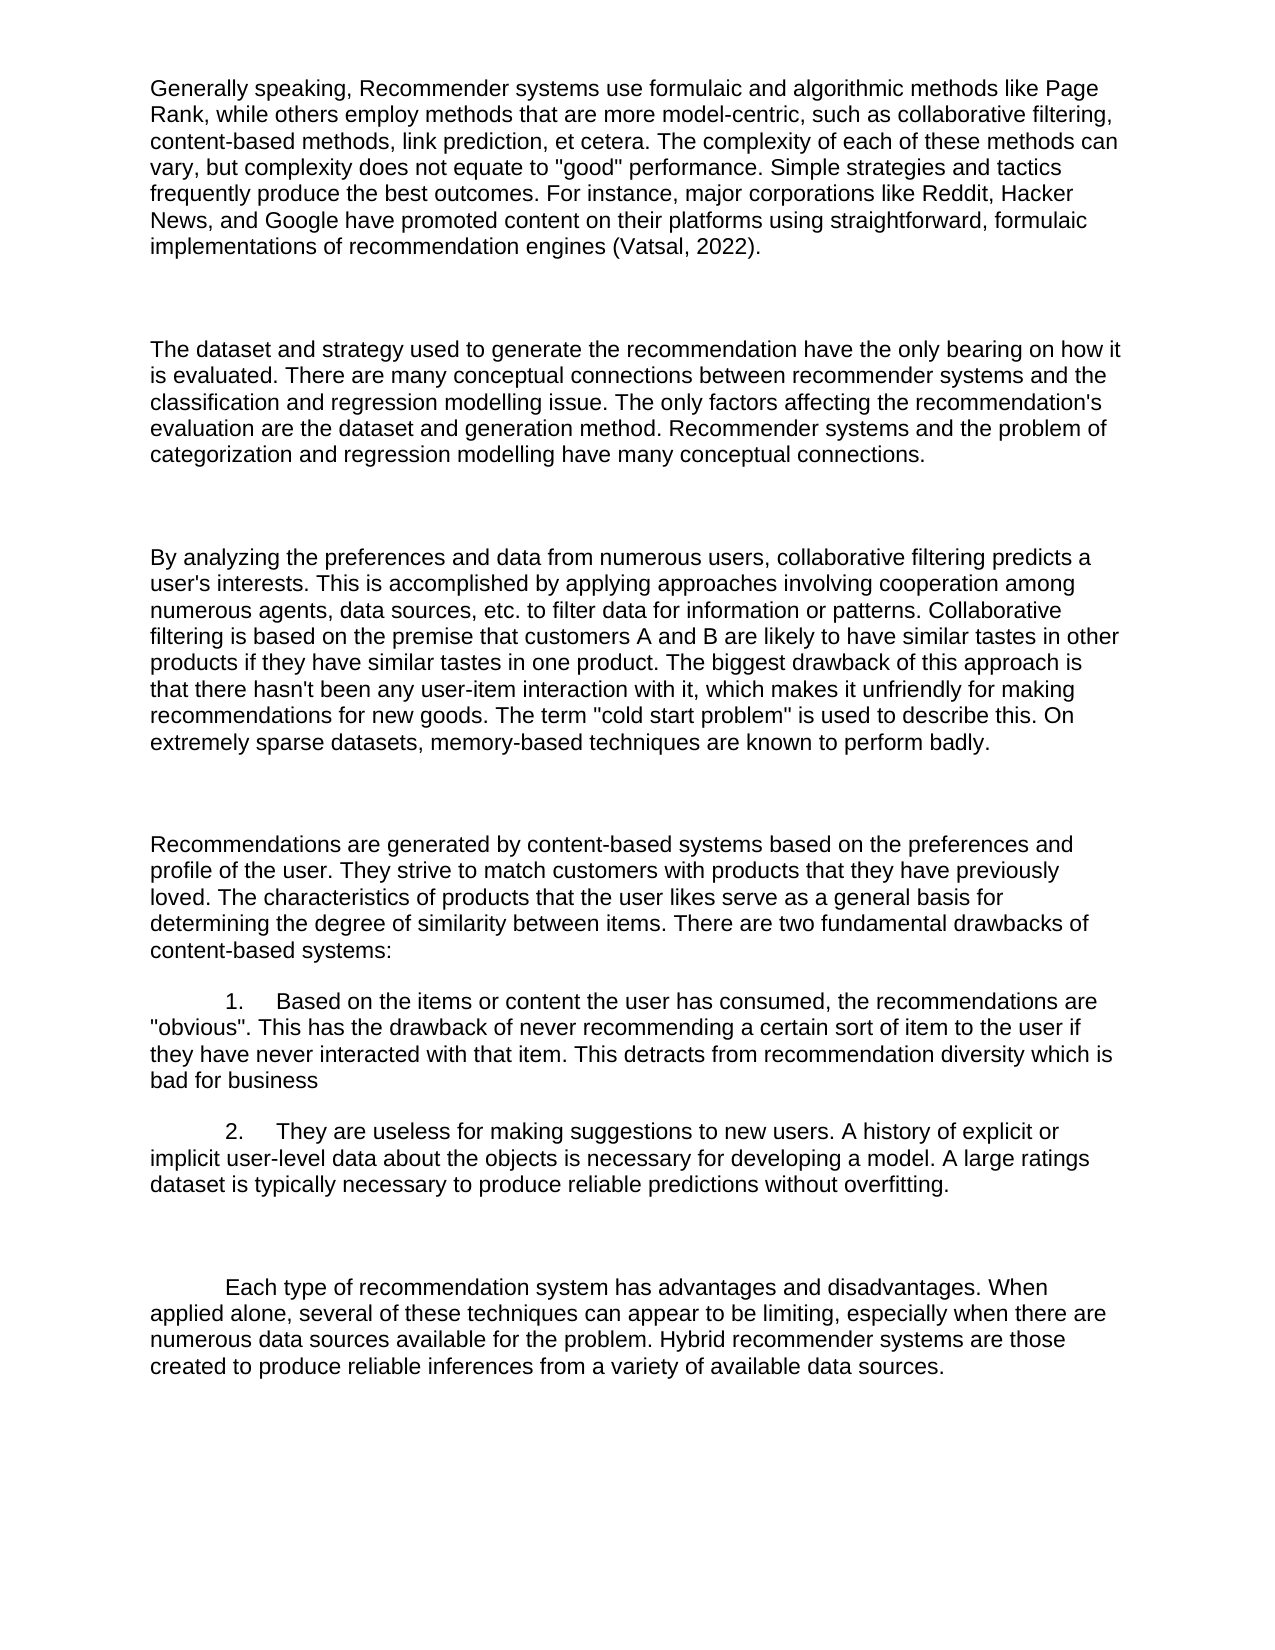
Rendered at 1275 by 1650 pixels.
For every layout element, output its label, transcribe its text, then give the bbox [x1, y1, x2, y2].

text Recommendations are generated by content-based systems based on the preferences and profile of the user. They strive to match customers with products that they have previously loved. The characteristics of products that the user likes serve as a general basis for determining the degree of similarity between items. There are two fundamental drawbacks of content-based systems: [150, 831, 1125, 963]
text By analyzing the preferences and data from numerous users, collaborative filtering predicts a user's interests. This is accomplished by applying approaches involving cooperation among numerous agents, data sources, etc. to filter data for information or patterns. Collaborative filtering is based on the premise that customers A and B are likely to have similar tastes in other products if they have similar tastes in one product. The biggest drawback of this approach is that there hasn't been any user-item interaction with it, which makes it unfriendly for making recommendations for new goods. The term "cold start problem" is used to describe this. On extremely sparse datasets, memory-based techniques are known to perform badly. [150, 544, 1125, 755]
text 2. They are useless for making suggestions to new users. A history of explicit or implicit user-level data about the objects is necessary for developing a model. A large ratings dataset is typically necessary to produce reliable predictions without overfitting. [150, 1118, 1125, 1197]
text Generally speaking, Recommender systems use formulaic and algorithmic methods like Page Rank, while others employ methods that are more model-centric, such as collaborative filtering, content-based methods, link prediction, et cetera. The complexity of each of these methods can vary, but complexity does not equate to "good" performance. Simple strategies and tactics frequently produce the best outcomes. For instance, major corporations like Reddit, Hacker News, and Google have promoted content on their platforms using straightforward, formulaic implementations of recommendation engines (Vatsal, 2022). [150, 75, 1125, 259]
text The dataset and strategy used to generate the recommendation have the only bearing on how it is evaluated. There are many conceptual connections between recommender systems and the classification and regression modelling issue. The only factors affecting the recommendation's evaluation are the dataset and generation method. Recommender systems and the problem of categorization and regression modelling have many conceptual connections. [150, 336, 1125, 468]
text Each type of recommendation system has advantages and disadvantages. When applied alone, several of these techniques can appear to be limiting, especially when there are numerous data sources available for the problem. Hybrid recommender systems are those created to produce reliable inferences from a variety of available data sources. [150, 1274, 1125, 1379]
text 1. Based on the items or content the user has consumed, the recommendations are "obvious". This has the drawback of never recommending a certain sort of item to the user if they have never interacted with that item. This detracts from recommendation diversity which is bad for business [150, 988, 1125, 1093]
